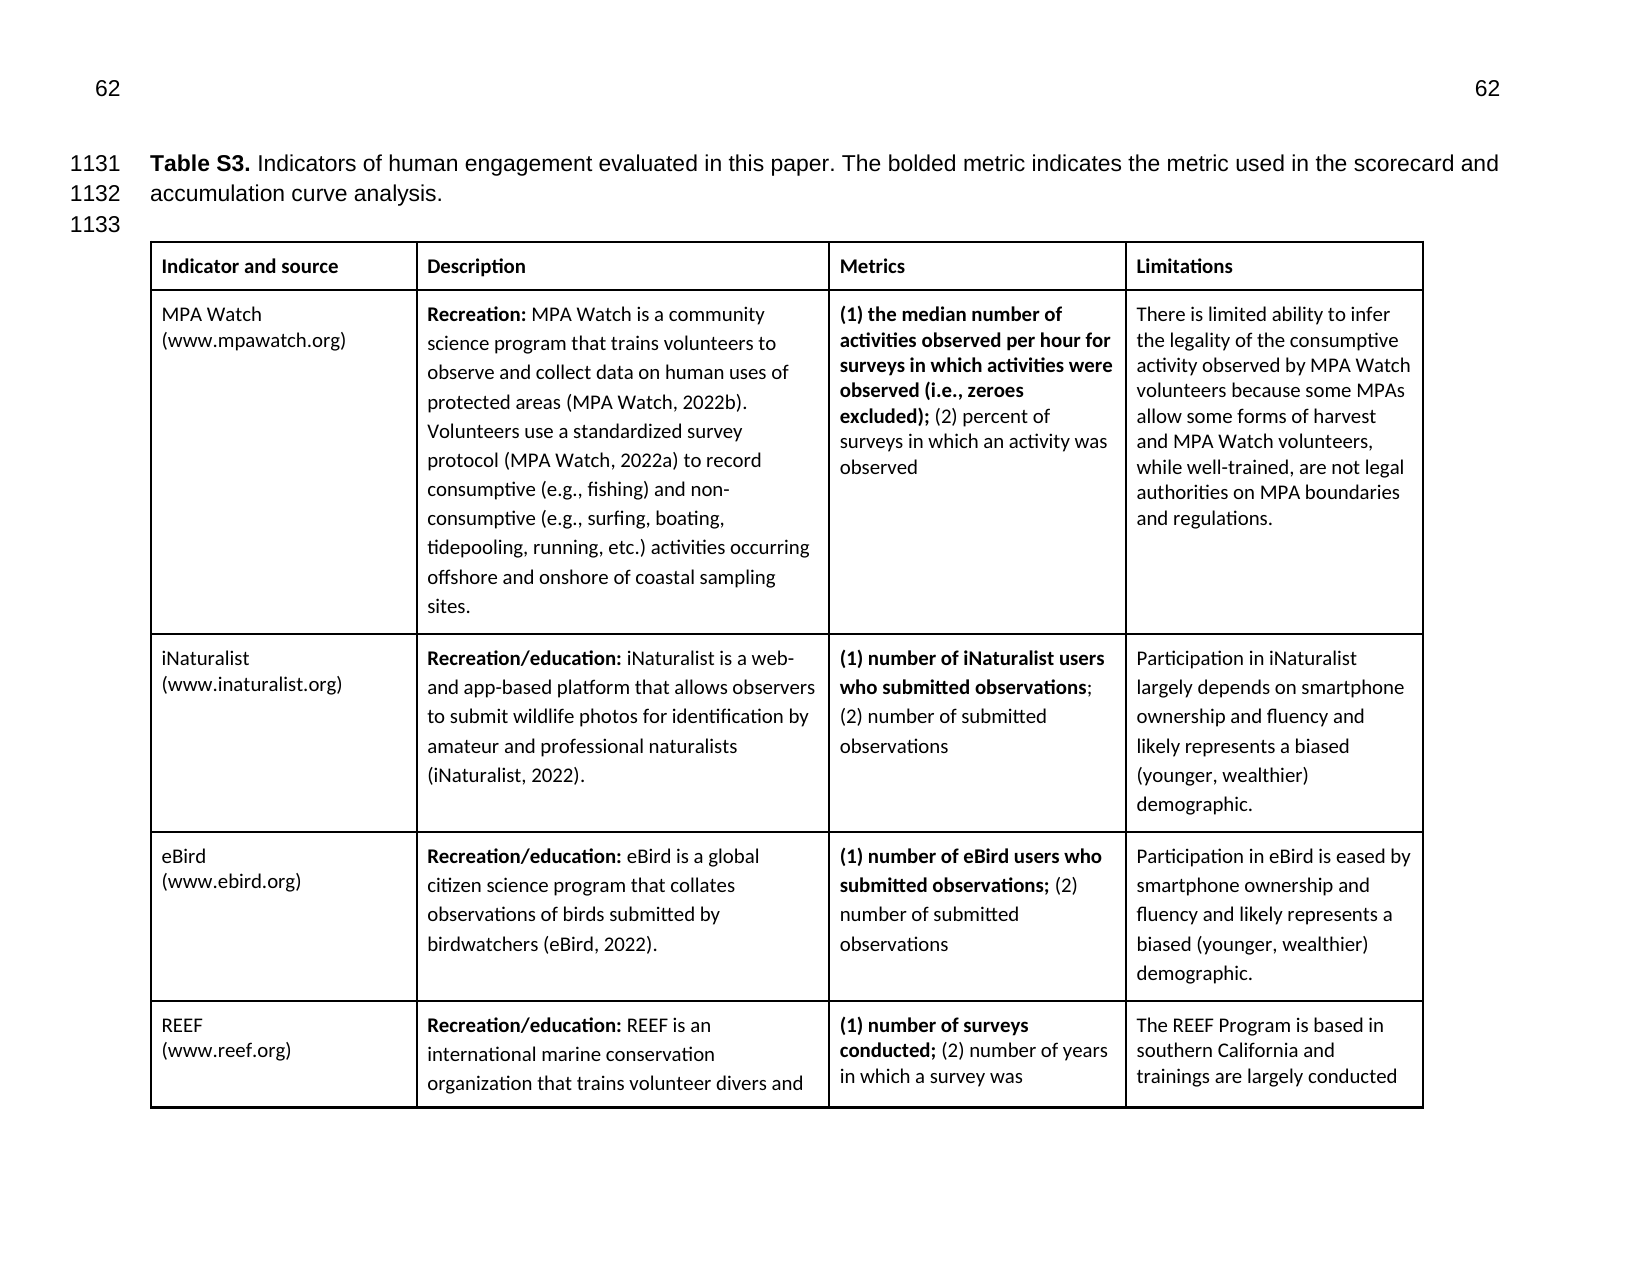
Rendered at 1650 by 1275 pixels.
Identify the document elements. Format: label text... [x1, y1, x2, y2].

table_cell (1) the median number of activities observed per hour for surveys in which activities were observed (i.e., zeroes excluded); (2) percent of surveys in which an activity was observed [830, 291, 1125, 633]
table_cell eBird (www.ebird.org) [152, 833, 416, 1000]
table_cell iNaturalist (www.inaturalist.org) [152, 635, 416, 831]
table_cell MPA Watch (www.mpawatch.org) [152, 291, 416, 633]
table_header Metrics [830, 243, 1125, 289]
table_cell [1127, 1002, 1422, 1106]
table_cell Recreation: MPA Watch is a community science program that trains volunteers to observe and collect data on human uses of protected areas (MPA Watch, 2022b). Volunteers use a standardized survey protocol (MPA Watch, 2022a) to record consumptive (e.g., fishing) and non-consumptive (e.g., surfing, boating, tidepooling, running, etc.) activities occurring offshore and onshore of coastal sampling sites. [418, 291, 828, 633]
table_cell REEF (www.reef.org) [152, 1002, 416, 1106]
table_cell Recreation/education: iNaturalist is a web- and app-based platform that allows observers to submit wildlife photos for identification by amateur and professional naturalists (iNaturalist, 2022). [418, 635, 828, 831]
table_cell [418, 1002, 828, 1106]
table_cell (1) number of eBird users who submitted observations; (2) number of submitted observations [830, 833, 1125, 1000]
table_cell (1) number of iNaturalist users who submitted observations; (2) number of submitted observations [830, 635, 1125, 831]
table_cell Participation in iNaturalist largely depends on smartphone ownership and fluency and likely represents a biased (younger, wealthier) demographic. [1127, 635, 1422, 831]
table_cell Participation in eBird is eased by smartphone ownership and fluency and likely represents a biased (younger, wealthier) demographic. [1127, 833, 1422, 1000]
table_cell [830, 1002, 1125, 1106]
table_header Indicator and source [152, 243, 416, 289]
table_cell There is limited ability to infer the legality of the consumptive activity observed by MPA Watch volunteers because some MPAs allow some forms of harvest and MPA Watch volunteers, while well-trained, are not legal authorities on MPA boundaries and regulations. [1127, 291, 1422, 633]
text Table S3. Indicators of human engagement evaluated in this paper. The bolded metric indicates the metric used in the scorecard and accumulation curve analysis. [150, 150, 1500, 207]
table_cell Recreation/education: eBird is a global citizen science program that collates observations of birds submitted by birdwatchers (eBird, 2022). [418, 833, 828, 1000]
table_header Limitations [1127, 243, 1422, 289]
table_header Description [418, 243, 828, 289]
